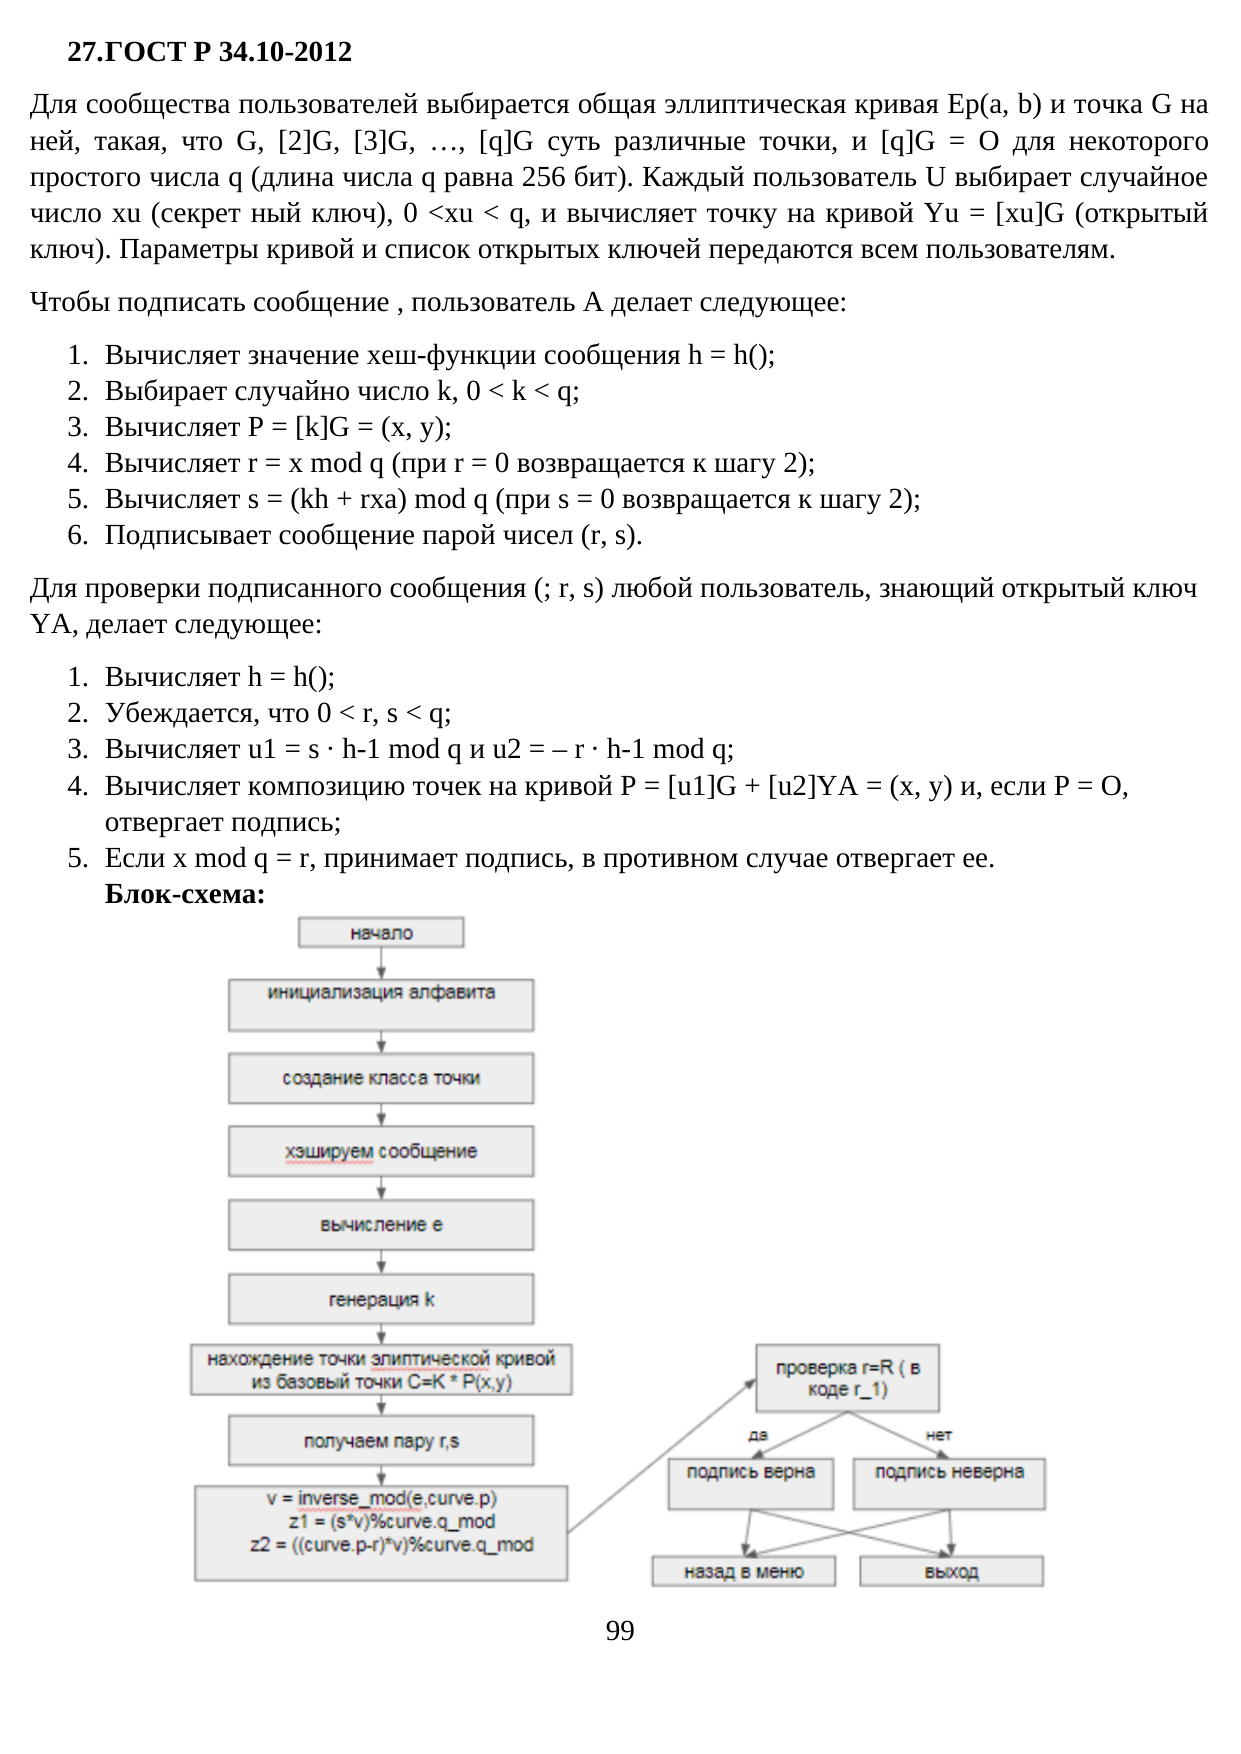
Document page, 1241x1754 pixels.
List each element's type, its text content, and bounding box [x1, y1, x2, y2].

picture [183, 912, 1057, 1594]
list Вычисляет u1 = s · h-1 mod q и u2 = – r · h-1 mod q; [67, 732, 1211, 765]
list Вычисляет r = х mod q (при r = 0 возвращается к шагу 2); [67, 445, 1211, 479]
list Вычисляет h = h(); [67, 659, 1211, 693]
list Вычисляет композицию точек на кривой Р = [u1]G + [u2]YA = (х, у) и, если Р = О, отвергает подпись; [67, 768, 1211, 837]
list Если x mod q = r, принимает подпись, в противном случае отвергает ее. [67, 840, 1211, 873]
list Блок-схема: [104, 876, 1211, 910]
list Вычисляет значение хеш-функции сообщения h = h(); [67, 337, 1211, 370]
subtitle ГОСТ Р 34.10-2012 [67, 34, 1211, 67]
text Для проверки подписанного сообщения (; r, s) любой пользователь, знающий открытый ключ YA, делает следующее: [29, 570, 1211, 640]
list Вычисляет Р = [k]G = (х, у); [67, 409, 1211, 443]
list Вычисляет s = (kh + rха) mod q (при s = 0 возвращается к шагу 2); [67, 481, 1211, 515]
text Для сообщества пользователей выбирается общая эллиптическая кривая Ep(a, b) и точка G на ней, такая, что G, [2]G, [3]G, …, [q]G суть различные точки, и [q]G = О для некоторого простого числа q (длина числа q равна 256 бит). Каждый пользователь U выбирает случайное число xu (секрет ный ключ), 0 <хu < q, и вычисляет точку на кривой Yu = [xu]G (открытый ключ). Параметры кривой и список открытых ключей передаются всем пользователям. [29, 87, 1211, 265]
list Убеждается, что 0 < r, s < q; [67, 695, 1211, 729]
list Подписывает сообщение парой чисел (r, s). [67, 517, 1211, 551]
list Выбирает случайно число k, 0 < k < q; [67, 373, 1211, 406]
text Чтобы подписать сообщение , пользователь А делает следующее: [29, 284, 1211, 317]
